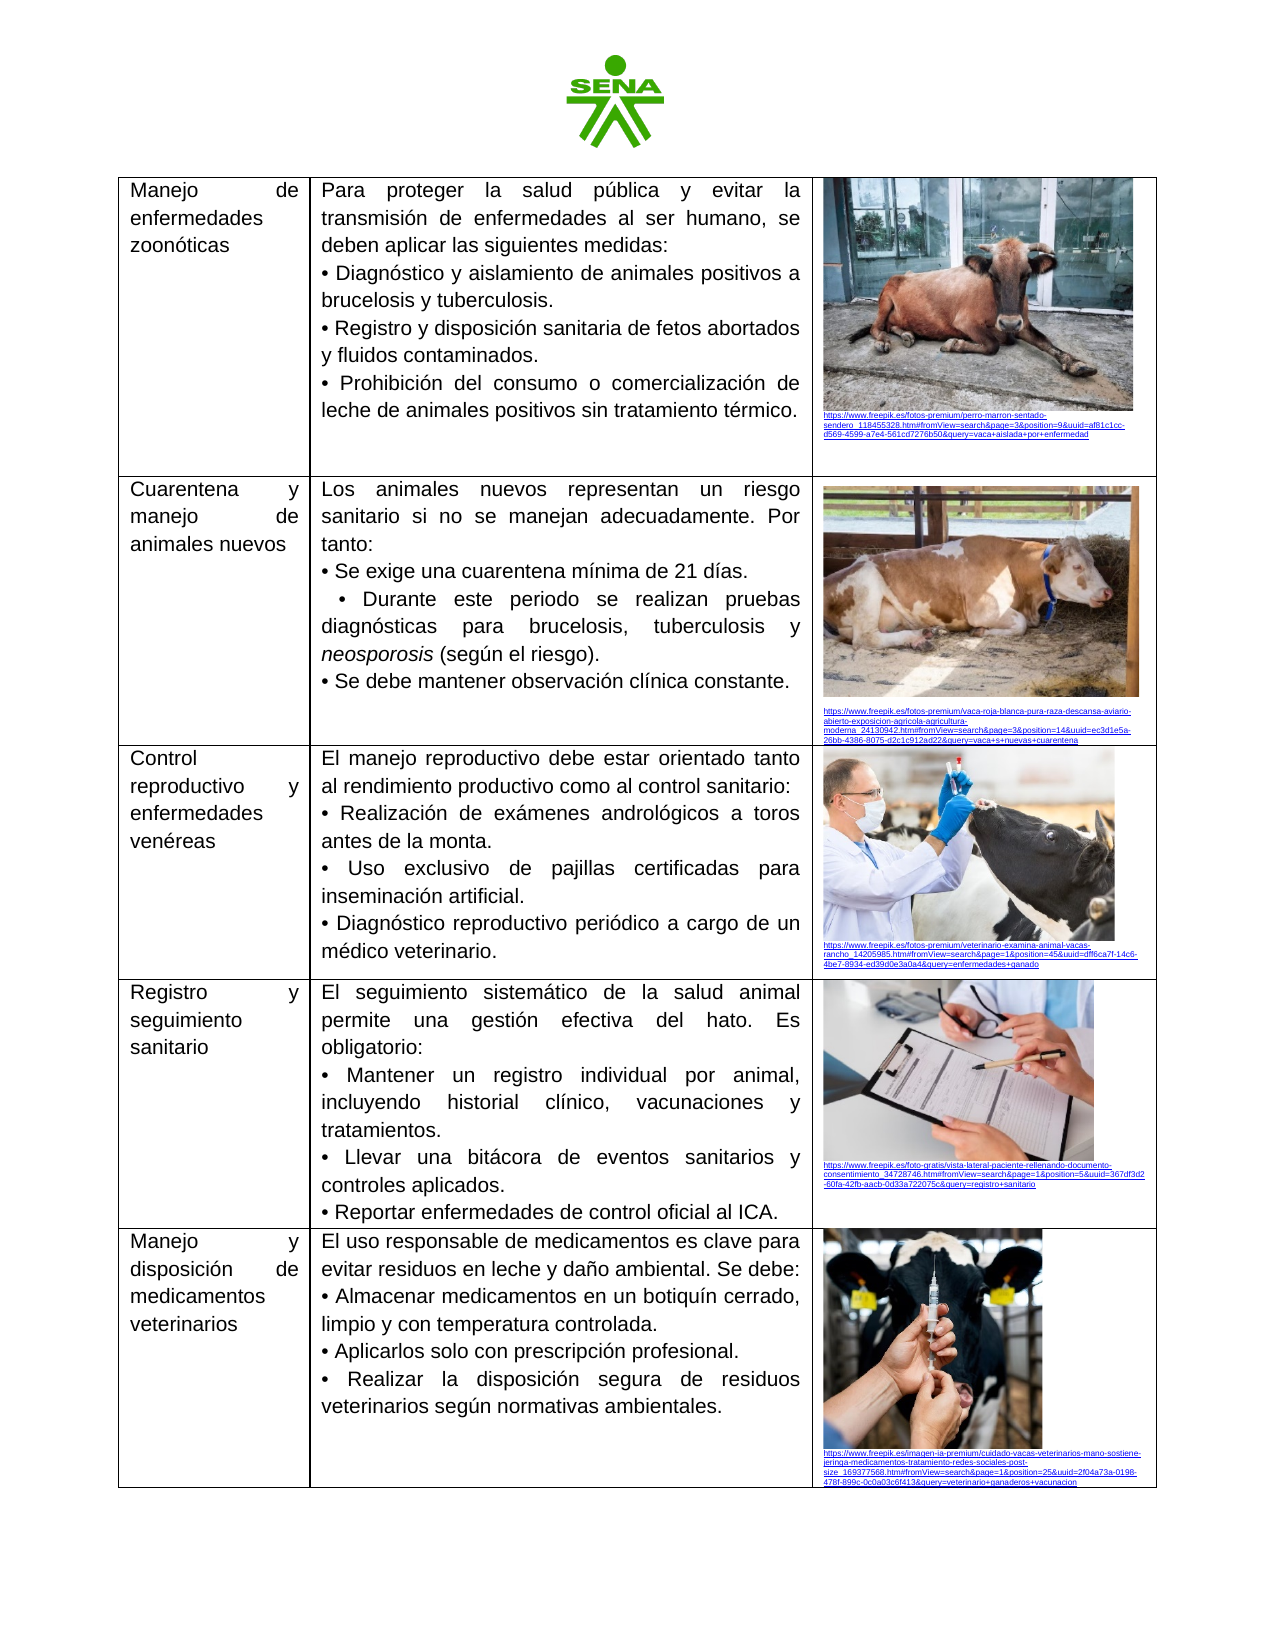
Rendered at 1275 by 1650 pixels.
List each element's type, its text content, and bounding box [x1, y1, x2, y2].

picture [566, 55, 664, 148]
picture [823, 746, 1115, 941]
table_cell https://www.freepik.es/imagen-ia-premium/cuidado-vacas-veterinarios-mano-sostiene-jeringa-medicamentos-tratamiento-redes-sociales-post-size_169377568.htm#fromView=search&page=1&position=25&uuid=2f04a73a-0198-478f-899c-0c0a03c6f413&query=veterinario+ganaderos+vacunacion [813, 1229, 1156, 1487]
table_cell Control reproductivo y enfermedades venéreas [119, 746, 309, 979]
table_cell El seguimiento sistemático de la salud animal permite una gestión efectiva del hato. Es obligatorio: • Mantener un registro individual por animal, incluyendo historial clínico, vacunaciones y tratamientos. • Llevar una bitácora de eventos sanitarios y controles aplicados. • Reportar enfermedades de control oficial al ICA. [311, 980, 812, 1228]
table_cell https://www.freepik.es/fotos-premium/vaca-roja-blanca-pura-raza-descansa-aviario-abierto-exposicion-agricola-agricultura-moderna_24130942.htm#fromView=search&page=3&position=14&uuid=ec3d1e5a-26bb-4386-8075-d2c1c912ad22&query=vaca+s+nuevas+cuarentena [813, 477, 1156, 745]
picture [823, 486, 1140, 697]
table_cell Registro y seguimiento sanitario [119, 980, 309, 1228]
table_cell Cuarentena y manejo de animales nuevos [119, 477, 309, 745]
table_cell El uso responsable de medicamentos es clave para evitar residuos en leche y daño ambiental. Se debe: • Almacenar medicamentos en un botiquín cerrado, limpio y con temperatura controlada. • Aplicarlos solo con prescripción profesional. • Realizar la disposición segura de residuos veterinarios según normativas ambientales. [311, 1229, 812, 1487]
picture [823, 178, 1134, 411]
table_cell El manejo reproductivo debe estar orientado tanto al rendimiento productivo como al control sanitario: • Realización de exámenes andrológicos a toros antes de la monta. • Uso exclusivo de pajillas certificadas para inseminación artificial. • Diagnóstico reproductivo periódico a cargo de un médico veterinario. [311, 746, 812, 979]
table_cell https://www.freepik.es/fotos-premium/perro-marron-sentado-sendero_118455328.htm#fromView=search&page=3&position=9&uuid=af81c1cc-d569-4599-a7e4-561cd7276b50&query=vaca+aislada+por+enfermedad [813, 178, 1156, 476]
table_cell Para proteger la salud pública y evitar la transmisión de enfermedades al ser humano, se deben aplicar las siguientes medidas: • Diagnóstico y aislamiento de animales positivos a brucelosis y tuberculosis. • Registro y disposición sanitaria de fetos abortados y fluidos contaminados. • Prohibición del consumo o comercialización de leche de animales positivos sin tratamiento térmico. [311, 178, 812, 476]
table_cell Manejo de enfermedades zoonóticas [119, 178, 309, 476]
table_cell https://www.freepik.es/fotos-premium/veterinario-examina-animal-vacas-rancho_14205985.htm#fromView=search&page=1&position=45&uuid=dff6ca7f-14c6-4be7-8934-ed39d0e3a0a4&query=enfermedades+ganado [813, 746, 1156, 979]
picture [823, 1228, 1043, 1449]
table_cell Manejo y disposición de medicamentos veterinarios [119, 1229, 309, 1487]
table_cell https://www.freepik.es/foto-gratis/vista-lateral-paciente-rellenando-documento-consentimiento_34728746.htm#fromView=search&page=1&position=5&uuid=367df3d2-60fa-42fb-aacb-0d33a722075c&query=registro+sanitario [813, 980, 1156, 1228]
table_cell Los animales nuevos representan un riesgo sanitario si no se manejan adecuadamente. Por tanto: • Se exige una cuarentena mínima de 21 días. • Durante este periodo se realizan pruebas diagnósticas para brucelosis, tuberculosis y neosporosis (según el riesgo). • Se debe mantener observación clínica constante. [311, 477, 812, 745]
picture [823, 980, 1094, 1161]
